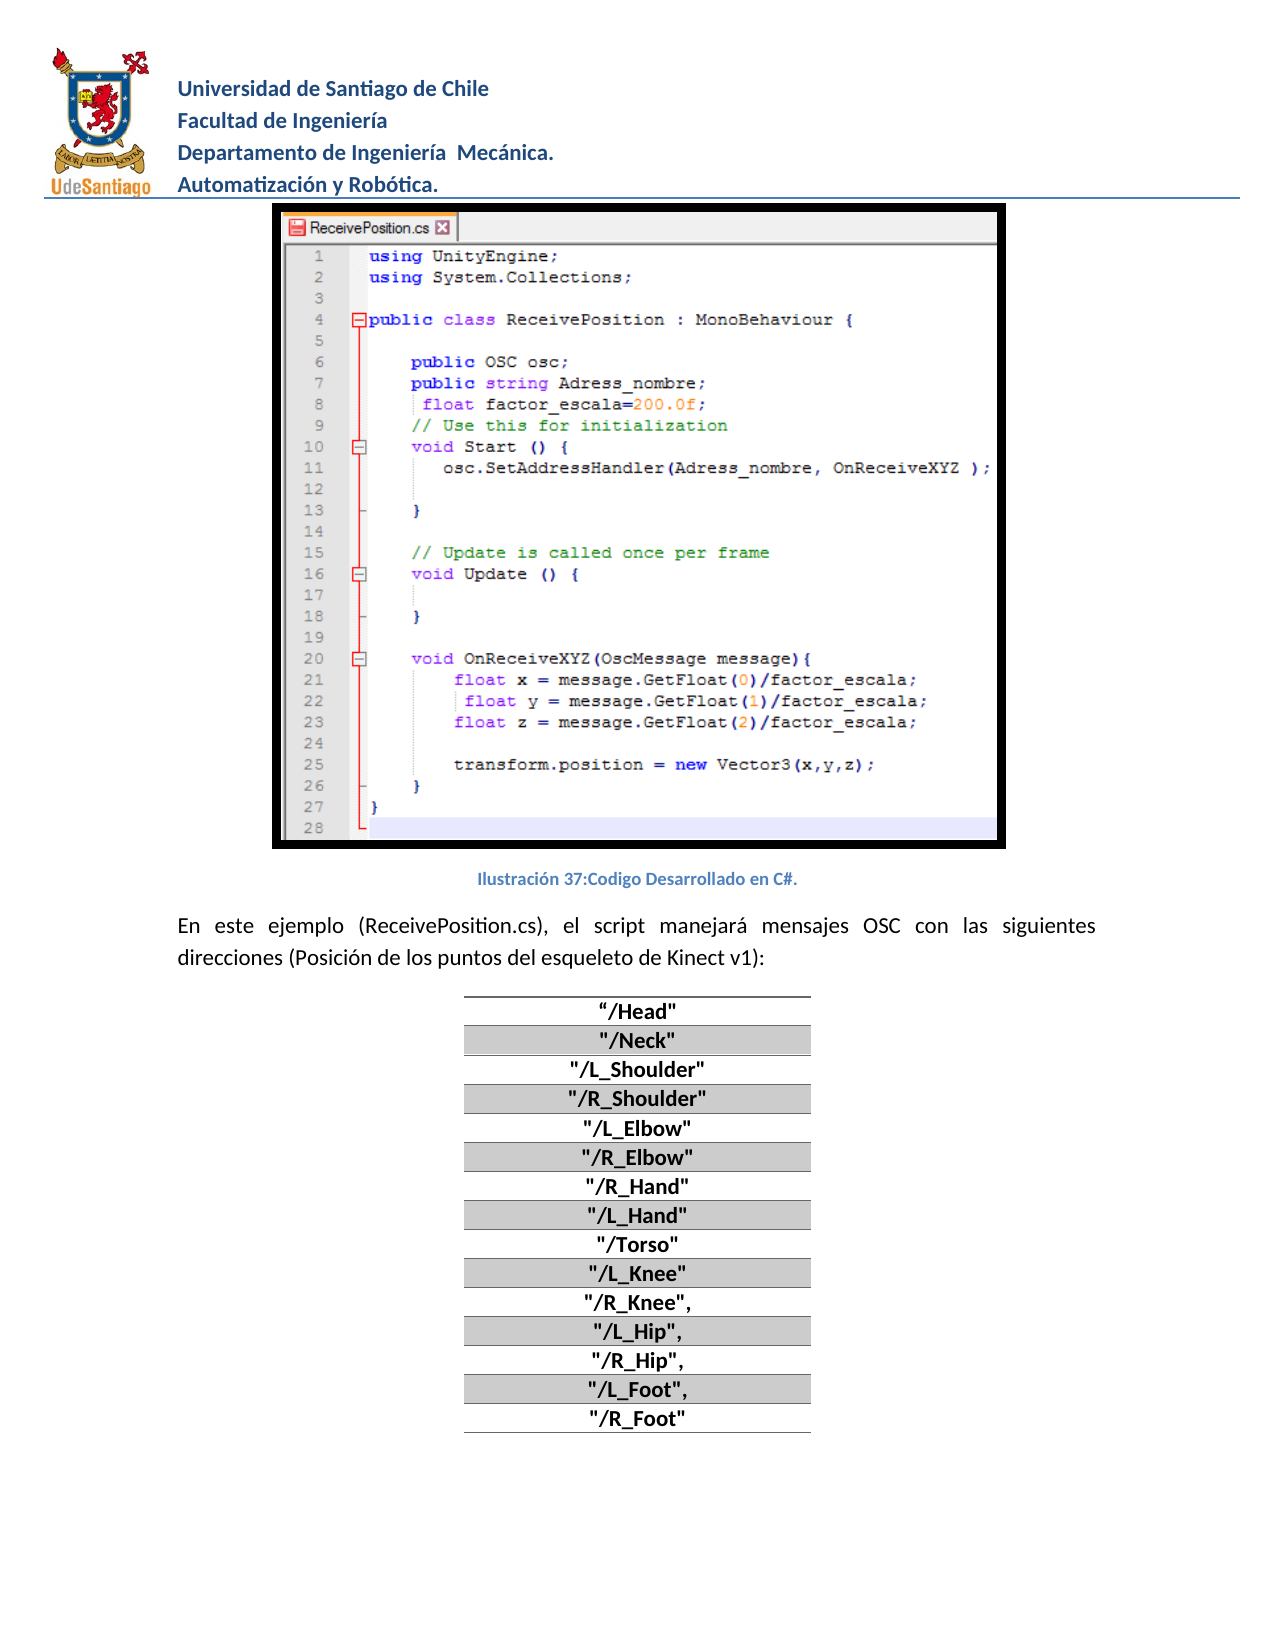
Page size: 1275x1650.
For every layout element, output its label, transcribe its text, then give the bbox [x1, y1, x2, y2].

picture [281, 212, 997, 840]
text En este ejemplo (ReceivePosition.cs), el script manejará mensajes OSC con las siguientes direcciones (Posición de los puntos del esqueleto de Kinect v1): [177, 911, 1098, 971]
table_cell "/Neck" [464, 1026, 811, 1054]
table_cell "/R_Shoulder" [464, 1085, 811, 1113]
table_cell "/R_Knee", [464, 1288, 811, 1316]
table_cell "/L_Elbow" [464, 1114, 811, 1142]
table_cell "/Torso" [464, 1230, 811, 1258]
text Ilustración 37:Codigo Desarrollado en C#. [177, 867, 1098, 890]
table_cell "/R_Foot" [464, 1404, 811, 1432]
table_cell "/R_Elbow" [464, 1143, 811, 1171]
picture [43, 198, 162, 205]
table_cell "/L_Shoulder" [464, 1056, 811, 1083]
table_header “/Head" [464, 998, 811, 1025]
table_cell "/L_Foot", [464, 1375, 811, 1403]
picture [43, 43, 162, 197]
table_cell "/L_Knee" [464, 1259, 811, 1287]
table_cell "/R_Hip", [464, 1346, 811, 1374]
table_cell "/L_Hand" [464, 1201, 811, 1229]
table_cell "/R_Hand" [464, 1172, 811, 1200]
table_cell "/L_Hip", [464, 1317, 811, 1345]
